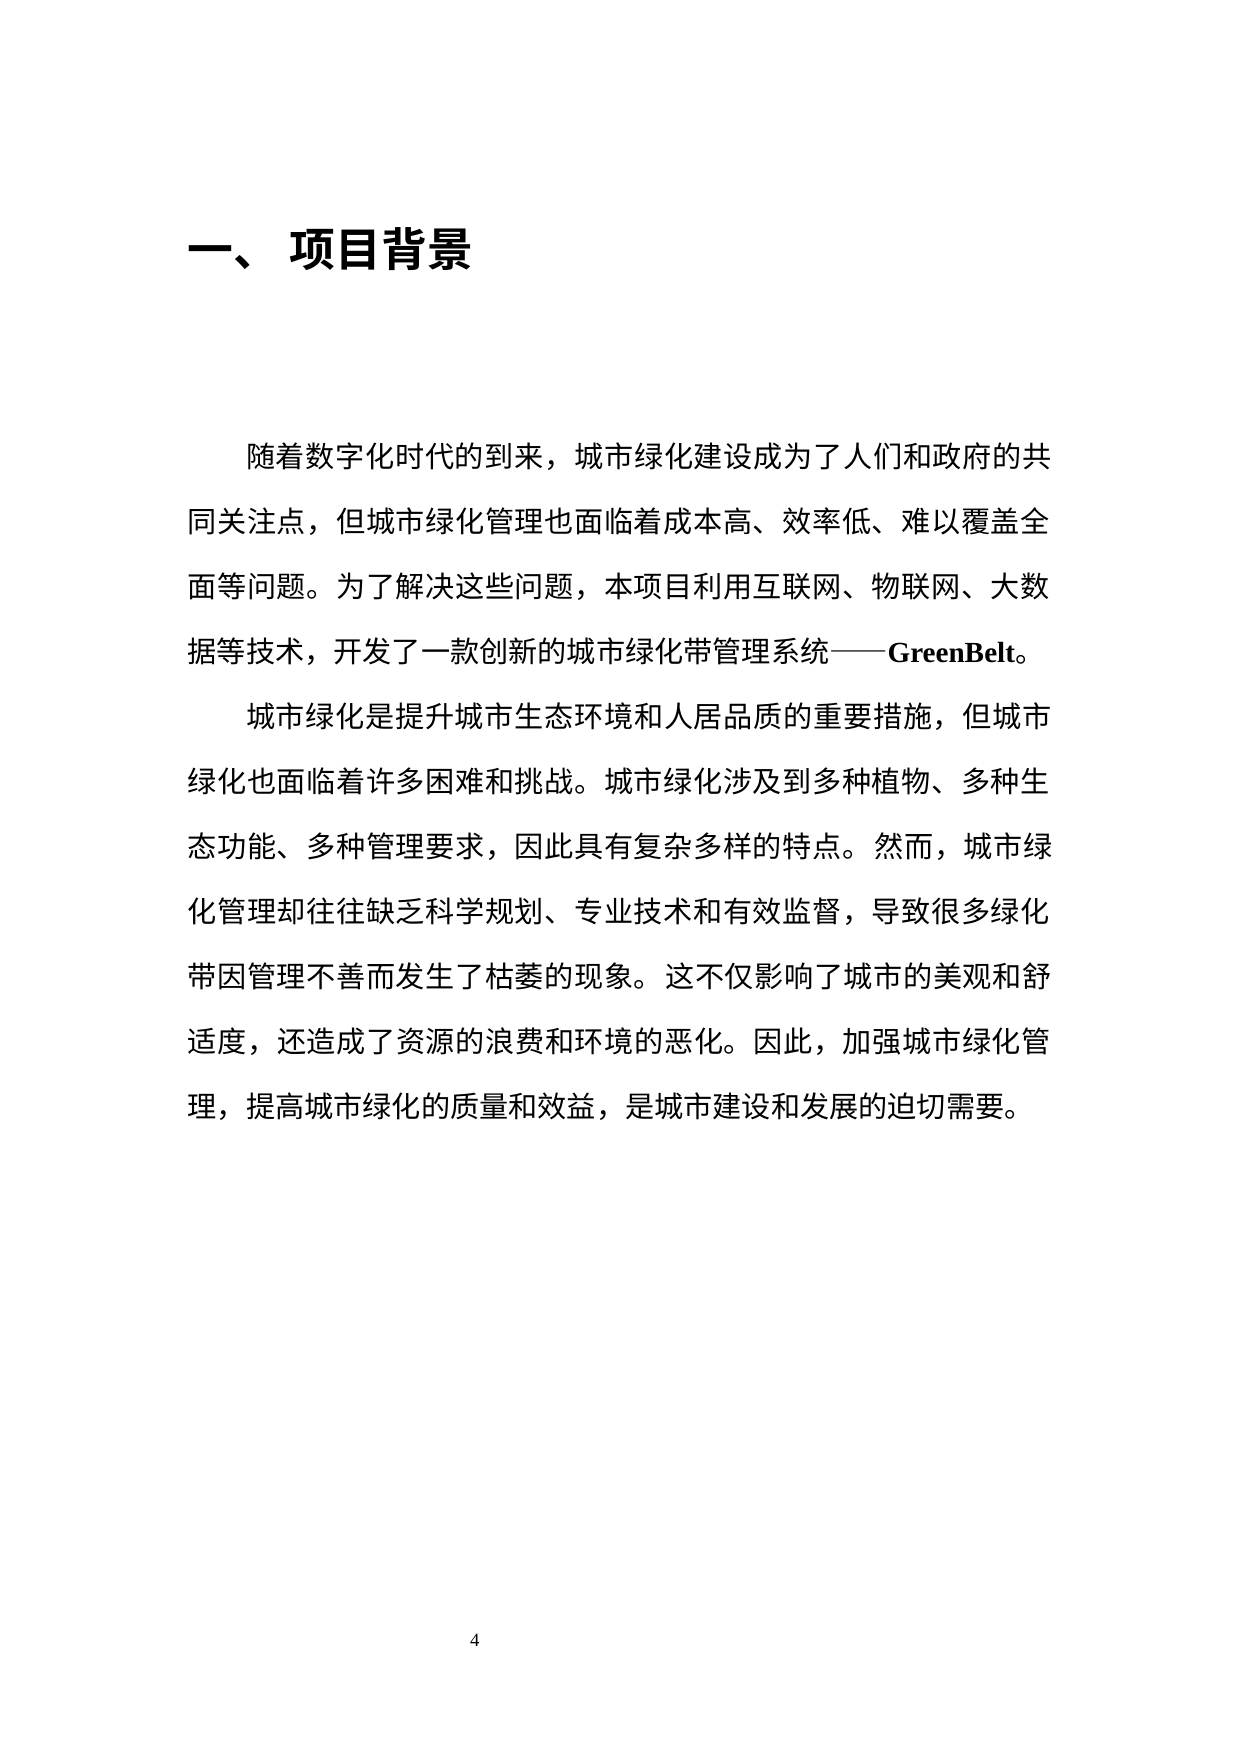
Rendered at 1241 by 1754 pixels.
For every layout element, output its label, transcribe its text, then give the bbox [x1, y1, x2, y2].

text 城市绿化是提升城市生态环境和人居品质的重要措施，但城市绿化也面临着许多困难和挑战。城市绿化涉及到多种植物、多种生态功能、多种管理要求，因此具有复杂多样的特点。然而，城市绿化管理却往往缺乏科学规划、专业技术和有效监督，导致很多绿化带因管理不善而发生了枯萎的现象。这不仅影响了城市的美观和舒适度，还造成了资源的浪费和环境的恶化。因此，加强城市绿化管理，提高城市绿化的质量和效益，是城市建设和发展的迫切需要。 [187, 682, 1053, 1137]
text 随着数字化时代的到来，城市绿化建设成为了人们和政府的共同关注点，但城市绿化管理也面临着成本高、效率低、难以覆盖全面等问题。为了解决这些问题，本项目利用互联网、物联网、大数据等技术，开发了一款创新的城市绿化带管理系统——GreenBelt。 [187, 422, 1053, 682]
subtitle 项目背景 [187, 197, 1053, 295]
